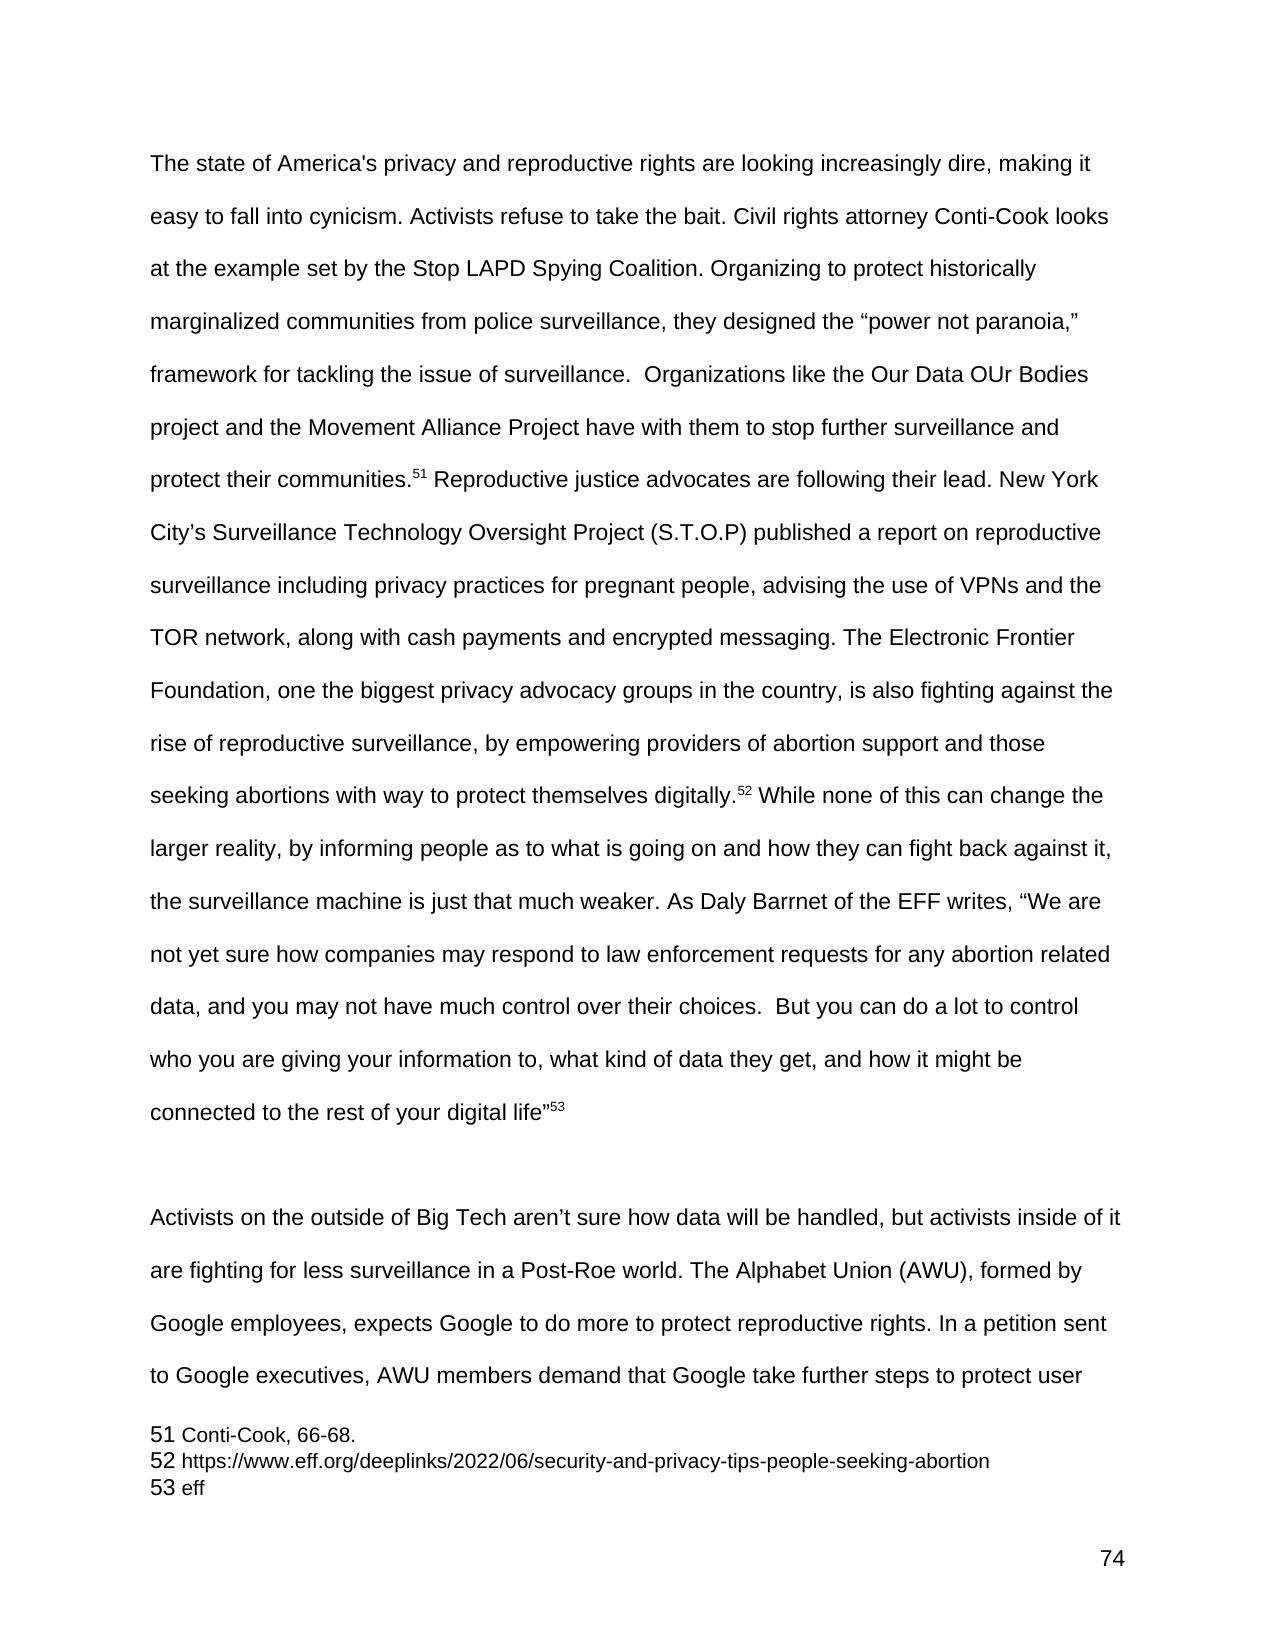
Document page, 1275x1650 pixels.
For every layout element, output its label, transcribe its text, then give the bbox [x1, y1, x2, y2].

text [150, 1204, 1125, 1389]
text The state of America's privacy and reproductive rights are looking increasingly dire, making it easy to fall into cynicism. Activists refuse to take the bait. Civil rights attorney Conti-Cook looks at the example set by the Stop LAPD Spying Coalition. Organizing to protect historically marginalized communities from police surveillance, they designed the “power not paranoia,” framework for tackling the issue of surveillance. Organizations like the Our Data OUr Bodies project and the Movement Alliance Project have with them to stop further surveillance and protect their communities. Reproductive justice advocates are following their lead. New York City’s Surveillance Technology Oversight Project (S.T.O.P) published a report on reproductive surveillance including privacy practices for pregnant people, advising the use of VPNs and the TOR network, along with cash payments and encrypted messaging. The Electronic Frontier Foundation, one the biggest privacy advocacy groups in the country, is also fighting against the rise of reproductive surveillance, by empowering providers of abortion support and those seeking abortions with way to protect themselves digitally. While none of this can change the larger reality, by informing people as to what is going on and how they can fight back against it, the surveillance machine is just that much weaker. As Daly Barrnet of the EFF writes, “We are not yet sure how companies may respond to law enforcement requests for any abortion related data, and you may not have much control over their choices. But you can do a lot to control who you are giving your information to, what kind of data they get, and how it might be connected to the rest of your digital life” [150, 150, 1125, 1125]
